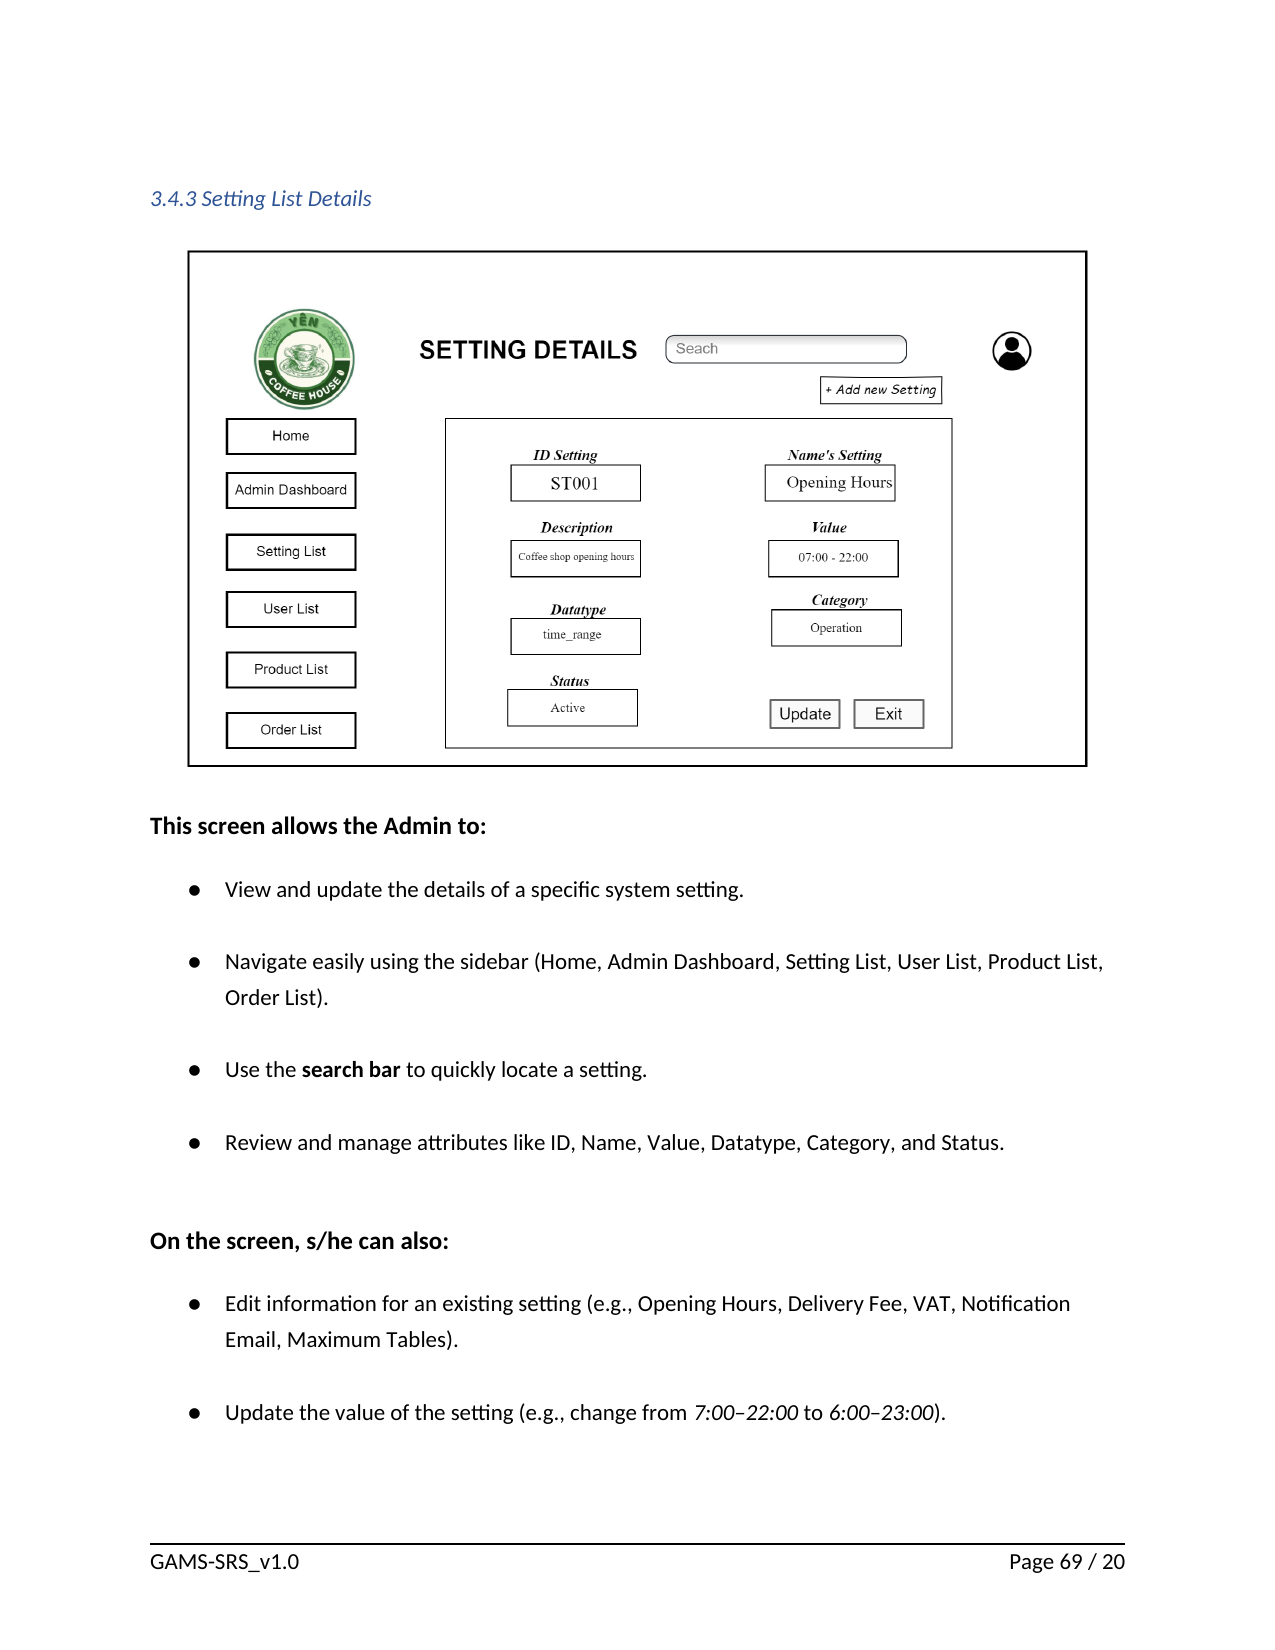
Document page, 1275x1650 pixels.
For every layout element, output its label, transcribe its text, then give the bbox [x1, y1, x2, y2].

list Review and manage attributes like ID, Name, Value, Datatype, Category, and Status. [187, 1128, 1125, 1192]
list Edit information for an existing setting (e.g., Opening Hours, Delivery Fee, VAT, Notification Email, Maximum Tables). [187, 1289, 1125, 1390]
list View and update the details of a specific system setting. [187, 875, 1125, 939]
text On the screen, s/he can also: [150, 1225, 1125, 1256]
list Use the search bar to quickly locate a setting. [187, 1056, 1125, 1120]
list Update the value of the setting (e.g., change from 7:00–22:00 to 6:00–23:00). [187, 1398, 1125, 1462]
list Navigate easily using the sidebar (Home, Admin Dashboard, Setting List, User List, Product List, Order List). [187, 947, 1125, 1047]
text This screen allows the Admin to: [150, 811, 1125, 841]
subtitle 3.4.3 Setting List Details [150, 184, 1125, 212]
picture [150, 214, 1093, 784]
